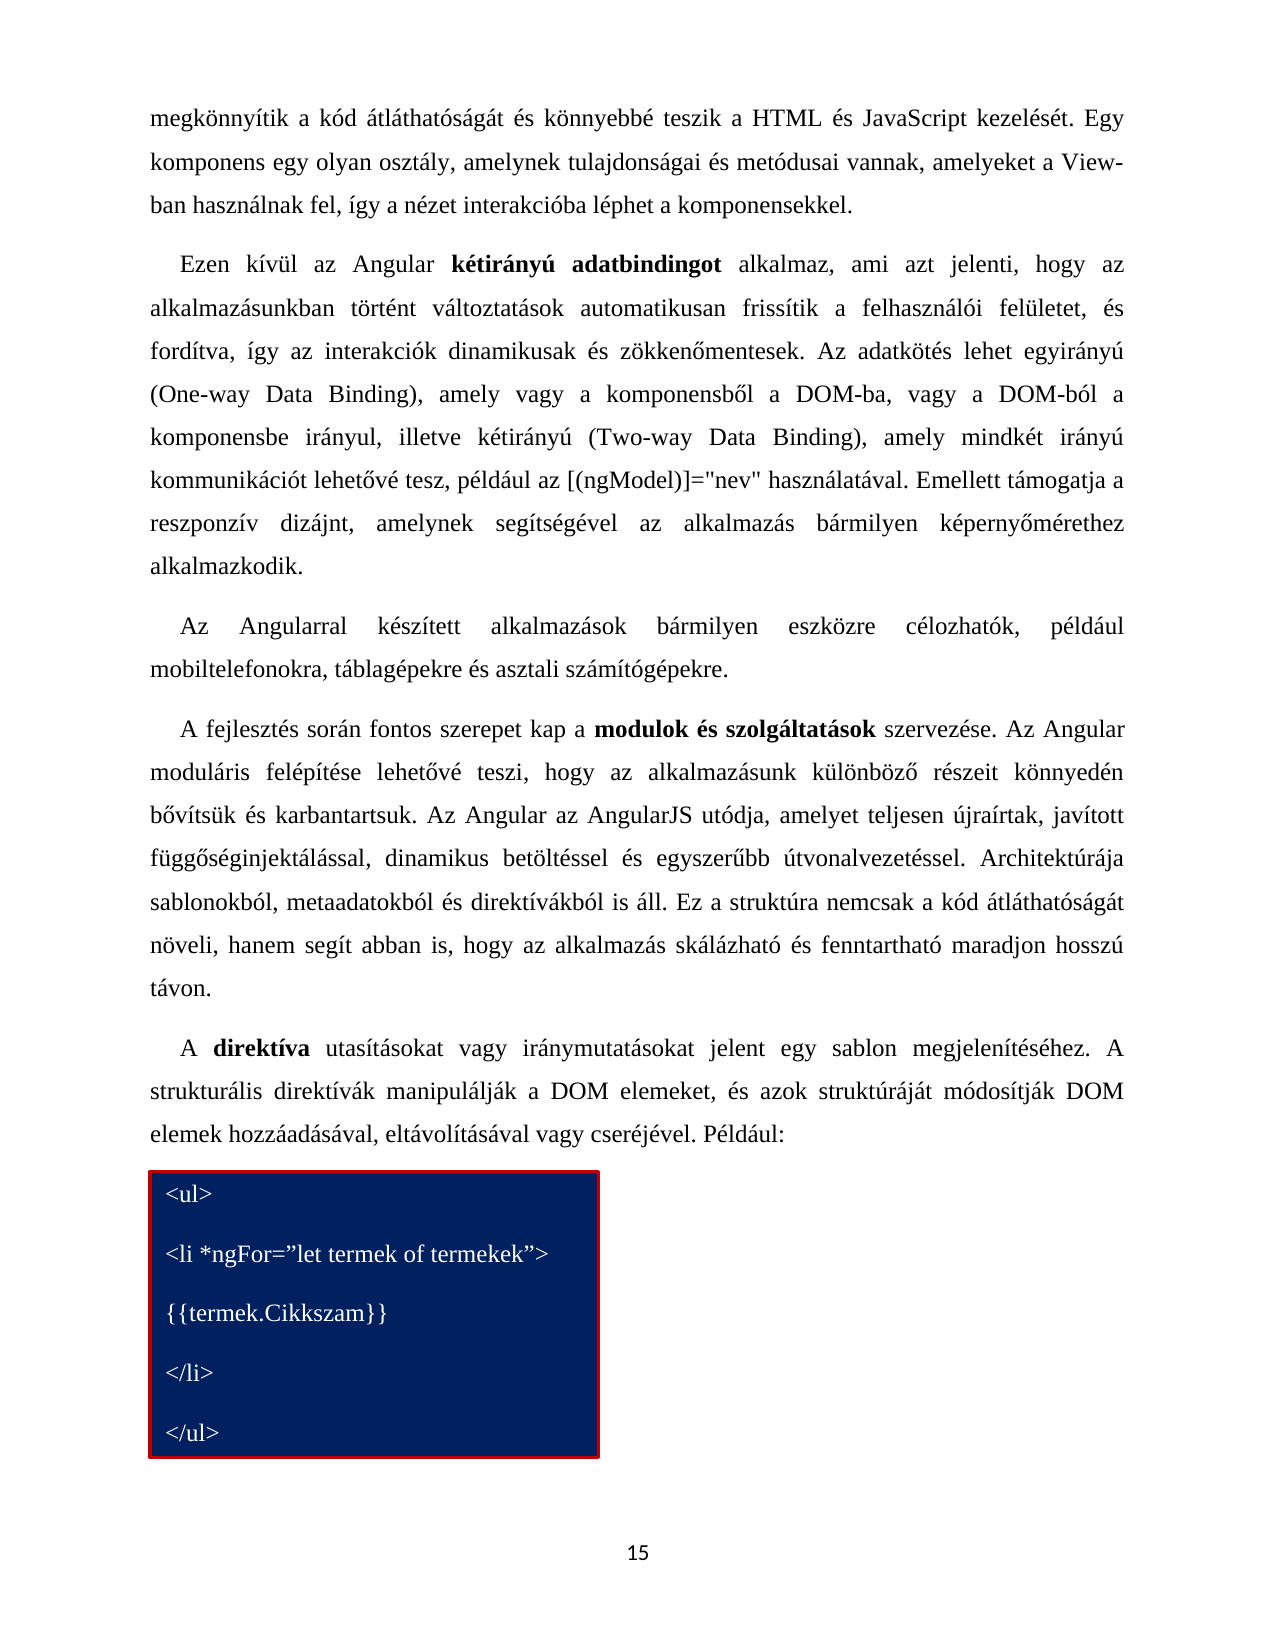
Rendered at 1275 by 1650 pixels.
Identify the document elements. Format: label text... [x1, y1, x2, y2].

text Ezen kívül az Angular kétirányú adatbindingot alkalmaz, ami azt jelenti, hogy az alkalmazásunkban történt változtatások automatikusan frissítik a felhasználói felületet, és fordítva, így az interakciók dinamikusak és zökkenőmentesek. Az adatkötés lehet egyirányú (One-way Data Binding), amely vagy a komponensből a DOM-ba, vagy a DOM-ból a komponensbe irányul, illetve kétirányú (Two-way Data Binding), amely mindkét irányú kommunikációt lehetővé tesz, például az [(ngModel)]="nev" használatával. Emellett támogatja a reszponzív dizájnt, amelynek segítségével az alkalmazás bármilyen képernyőmérethez alkalmazkodik. [150, 249, 1125, 580]
text A fejlesztés során fontos szerepet kap a modulok és szolgáltatások szervezése. Az Angular moduláris felépítése lehetővé teszi, hogy az alkalmazásunk különböző részeit könnyedén bővítsük és karbantartsuk. Az Angular az AngularJS utódja, amelyet teljesen újraírtak, javított függőséginjektálással, dinamikus betöltéssel és egyszerűbb útvonalvezetéssel. Architektúrája sablonokból, metaadatokból és direktívákból is áll. Ez a struktúra nemcsak a kód átláthatóságát növeli, hanem segít abban is, hogy az alkalmazás skálázható és fenntartható maradjon hosszú távon. [150, 714, 1125, 1002]
text A direktíva utasításokat vagy iránymutatásokat jelent egy sablon megjelenítéséhez. A strukturális direktívák manipulálják a DOM elemeket, és azok struktúráját módosítják DOM elemek hozzáadásával, eltávolításával vagy cseréjével. Például: [150, 1033, 1125, 1148]
text Az Angularral készített alkalmazások bármilyen eszközre célozhatók, például mobiltelefonokra, táblagépekre és asztali számítógépekre. [150, 611, 1125, 683]
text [150, 103, 1125, 218]
